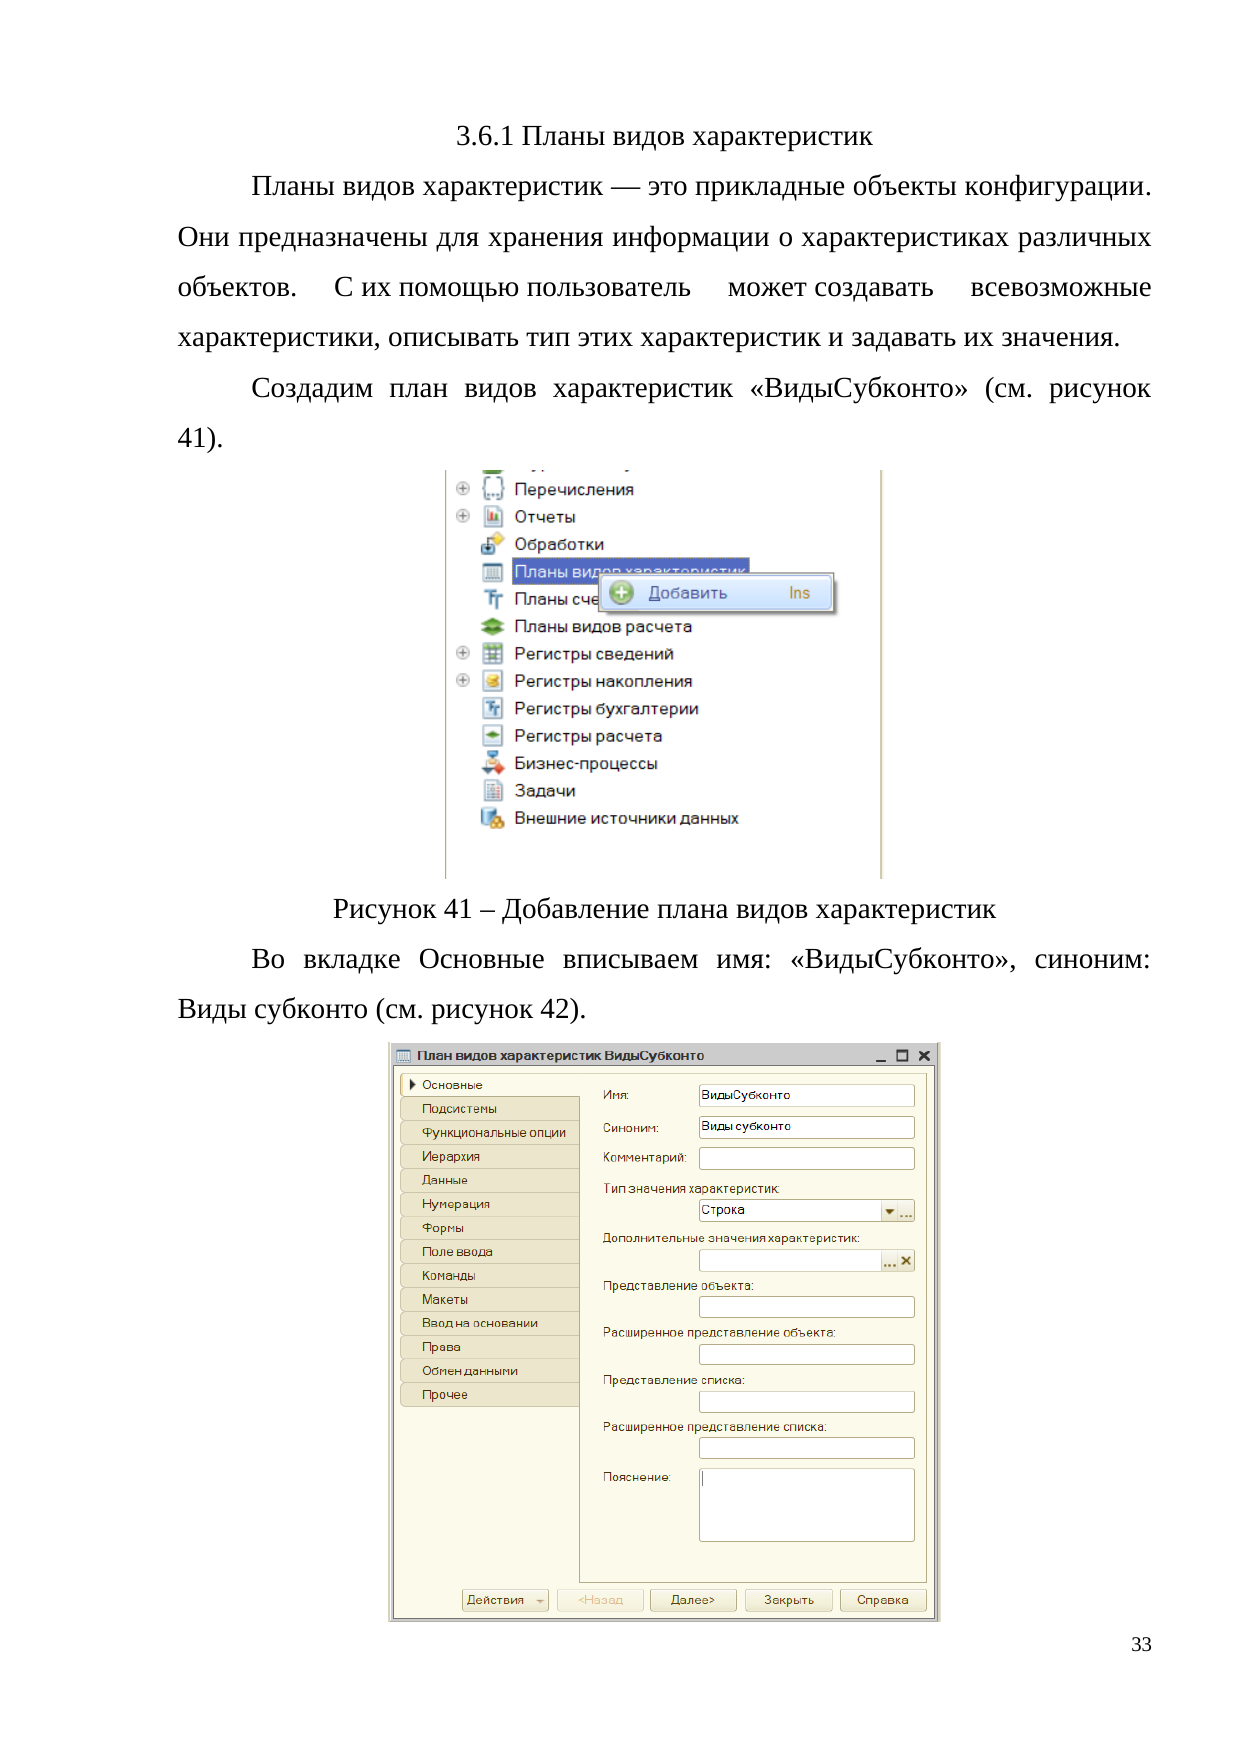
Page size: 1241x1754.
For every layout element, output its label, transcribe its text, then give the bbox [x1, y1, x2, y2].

picture [445, 470, 884, 879]
text Планы видов характеристик — это прикладные объекты конфигурации. Они предназначены для хранения информации о характеристиках различных объектов. С их помощью пользователь может создавать всевозможные характеристики, описывать тип этих характеристик и задавать их значения. [177, 168, 1152, 353]
text Создадим план видов характеристик «ВидыСубконто» (см. рисунок 41). [177, 370, 1152, 453]
text Рисунок 41 – Добавление плана видов характеристик [177, 891, 1152, 924]
picture [388, 1042, 941, 1622]
text Во вкладке Основные вписываем имя: «ВидыСубконто», синоним: Виды субконто (см. рисунок 42). [177, 941, 1152, 1025]
subtitle 3.6.1 Планы видов характеристик [177, 118, 1152, 152]
